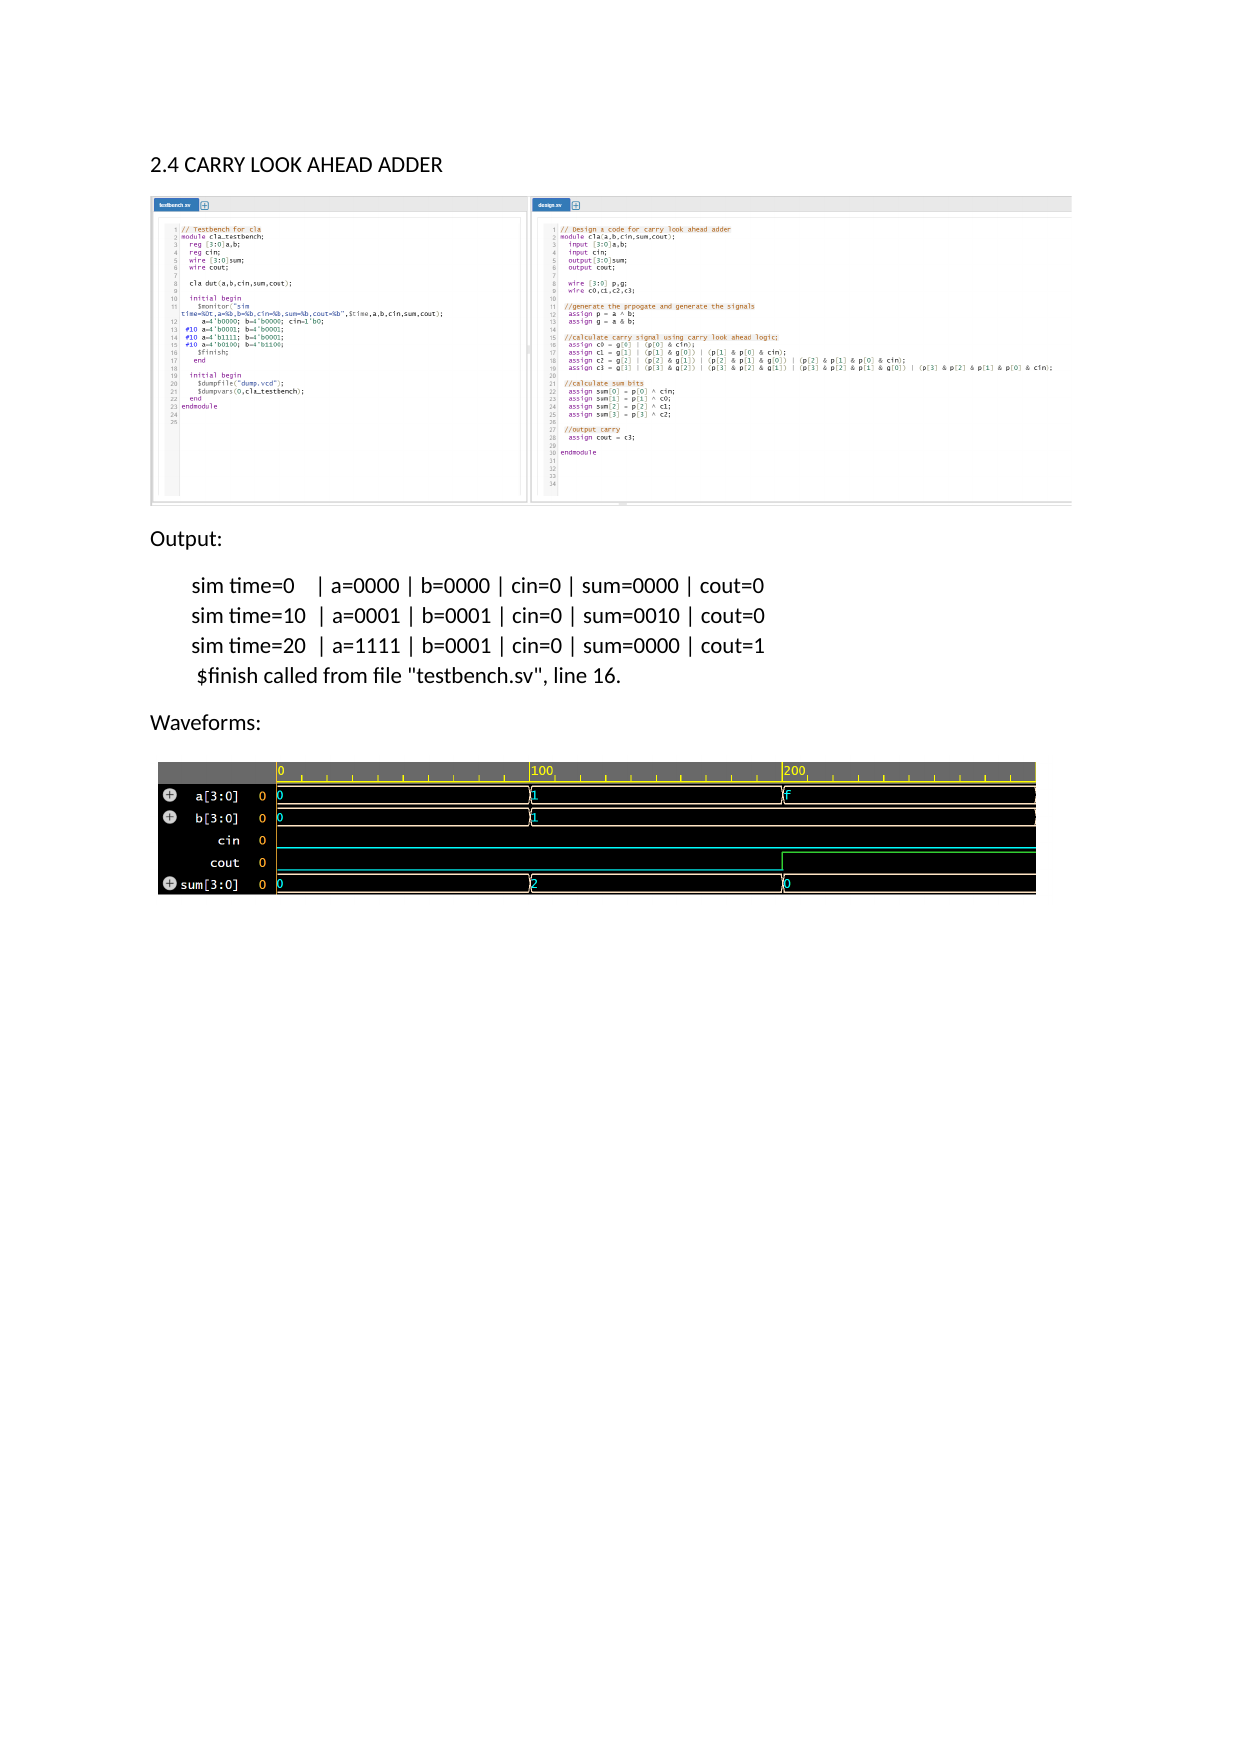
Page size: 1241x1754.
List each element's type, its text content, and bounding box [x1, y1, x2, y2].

picture [150, 755, 1053, 905]
text sim time=0 | a=0000 | b=0000 | cin=0 | sum=0000 | cout=0 sim time=10 | a=0001 | b=0001 | cin=0 | sum=0010 | cout=0 sim time=20 | a=1111 | b=0001 | cin=0 | sum=0000 | cout=1 $finish called from file "testbench.sv", line 16. [150, 571, 1090, 690]
text Waveforms: [150, 708, 1090, 737]
text 2.4 CARRY LOOK AHEAD ADDER [150, 150, 1090, 178]
text Output: [150, 524, 1090, 552]
picture [150, 196, 1072, 506]
